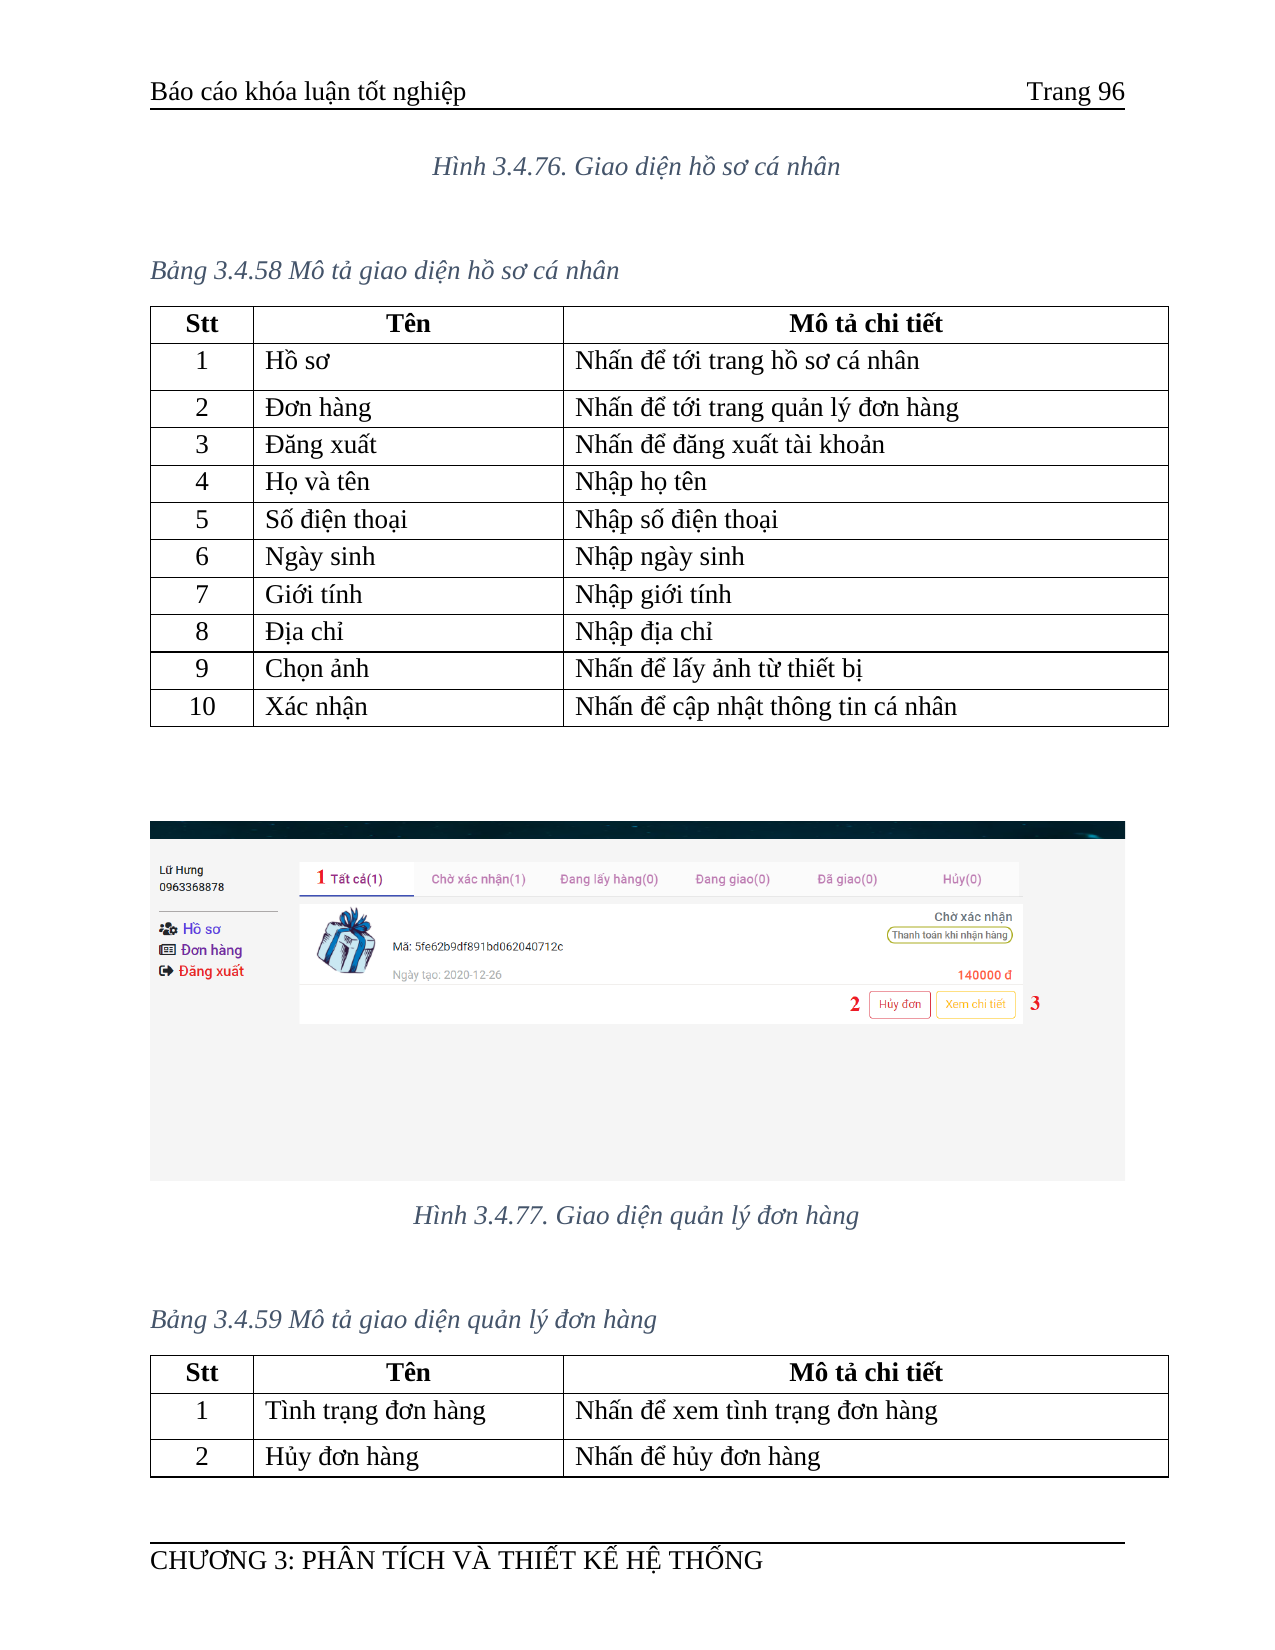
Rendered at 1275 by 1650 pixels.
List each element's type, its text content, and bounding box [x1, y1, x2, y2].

table_cell Họ và tên [254, 466, 563, 502]
table_header Tên [254, 1356, 563, 1393]
table_cell Nhập ngày sinh [564, 540, 1168, 577]
table_cell Nhấn để tới trang hồ sơ cá nhân [564, 344, 1168, 390]
table_cell 1 [151, 1394, 253, 1439]
table_cell Hủy đơn hàng [254, 1440, 563, 1476]
table_cell Xác nhận [254, 690, 563, 726]
table_cell Hồ sơ [254, 344, 563, 390]
table_cell Nhấn để lấy ảnh từ thiết bị [564, 653, 1168, 689]
table_cell 2 [151, 1440, 253, 1476]
table_cell Đăng xuất [254, 428, 563, 464]
table_cell Nhấn để đăng xuất tài khoản [564, 428, 1168, 464]
table_cell Nhấn để xem tình trạng đơn hàng [564, 1394, 1168, 1439]
table_header Stt [151, 1356, 253, 1393]
table_cell Nhấn để tới trang quản lý đơn hàng [564, 391, 1168, 427]
table_cell Nhấn để cập nhật thông tin cá nhân [564, 690, 1168, 726]
table_header Tên [254, 307, 563, 343]
table_cell 6 [151, 540, 253, 577]
table_header Mô tả chi tiết [564, 1356, 1168, 1393]
table_cell Chọn ảnh [254, 653, 563, 689]
table_cell Nhấn để hủy đơn hàng [564, 1440, 1168, 1476]
picture [150, 821, 1125, 1181]
table_cell 9 [151, 653, 253, 689]
table_cell Nhập họ tên [564, 466, 1168, 502]
table_cell Số điện thoại [254, 503, 563, 539]
table_header Mô tả chi tiết [564, 307, 1168, 343]
table_cell 8 [151, 615, 253, 651]
table_cell Ngày sinh [254, 540, 563, 577]
table_cell 7 [151, 578, 253, 614]
table_cell Nhập số điện thoại [564, 503, 1168, 539]
table_cell 3 [151, 428, 253, 464]
table_cell 5 [151, 503, 253, 539]
table_cell Nhập giới tính [564, 578, 1168, 614]
table_cell 1 [151, 344, 253, 390]
table_cell Tình trạng đơn hàng [254, 1394, 563, 1439]
table_cell Đơn hàng [254, 391, 563, 427]
table_cell Nhập địa chỉ [564, 615, 1168, 651]
table_cell Giới tính [254, 578, 563, 614]
table_cell 4 [151, 466, 253, 502]
table_cell 10 [151, 690, 253, 726]
table_cell Địa chỉ [254, 615, 563, 651]
table_header Stt [151, 307, 253, 343]
table_cell 2 [151, 391, 253, 427]
